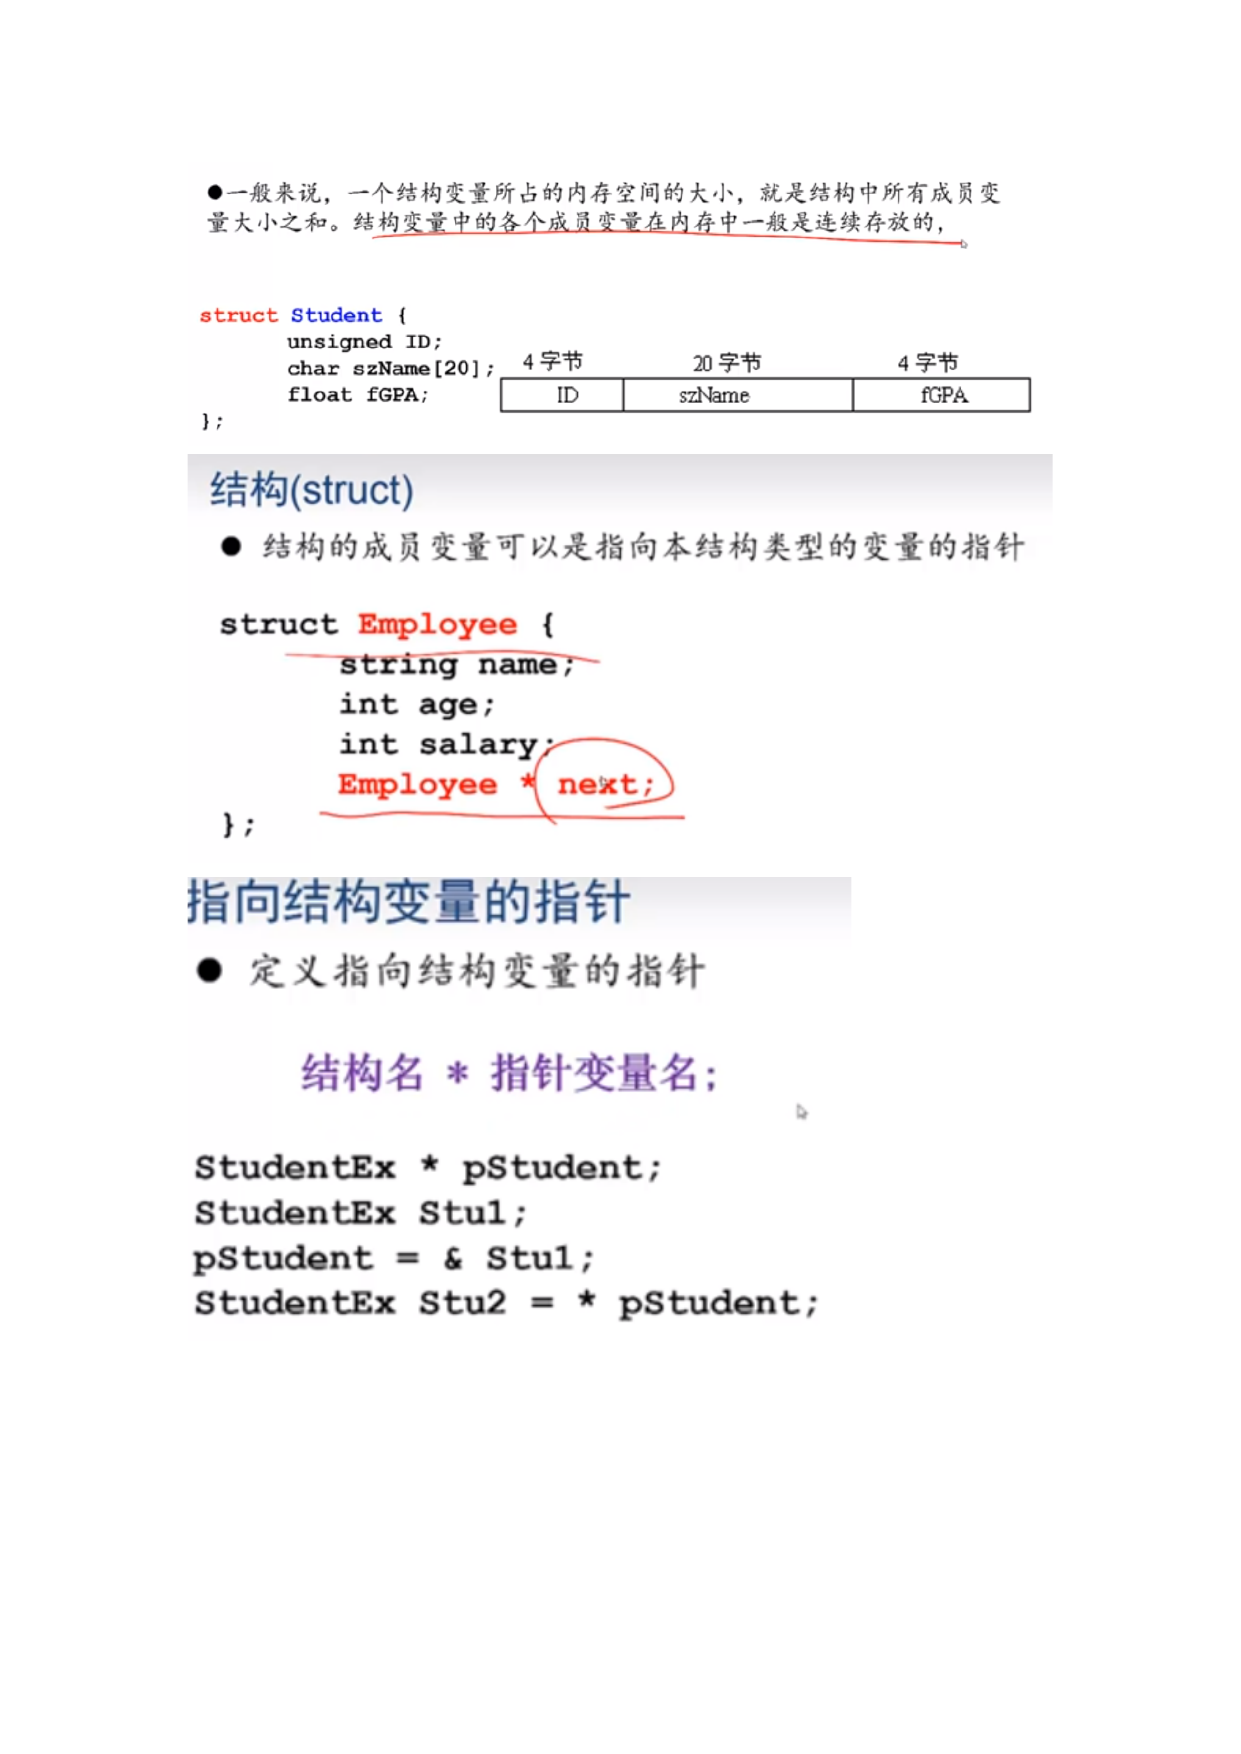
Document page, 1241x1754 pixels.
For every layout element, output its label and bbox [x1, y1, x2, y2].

picture [187, 877, 852, 1341]
picture [187, 454, 1053, 863]
picture [187, 162, 1053, 446]
